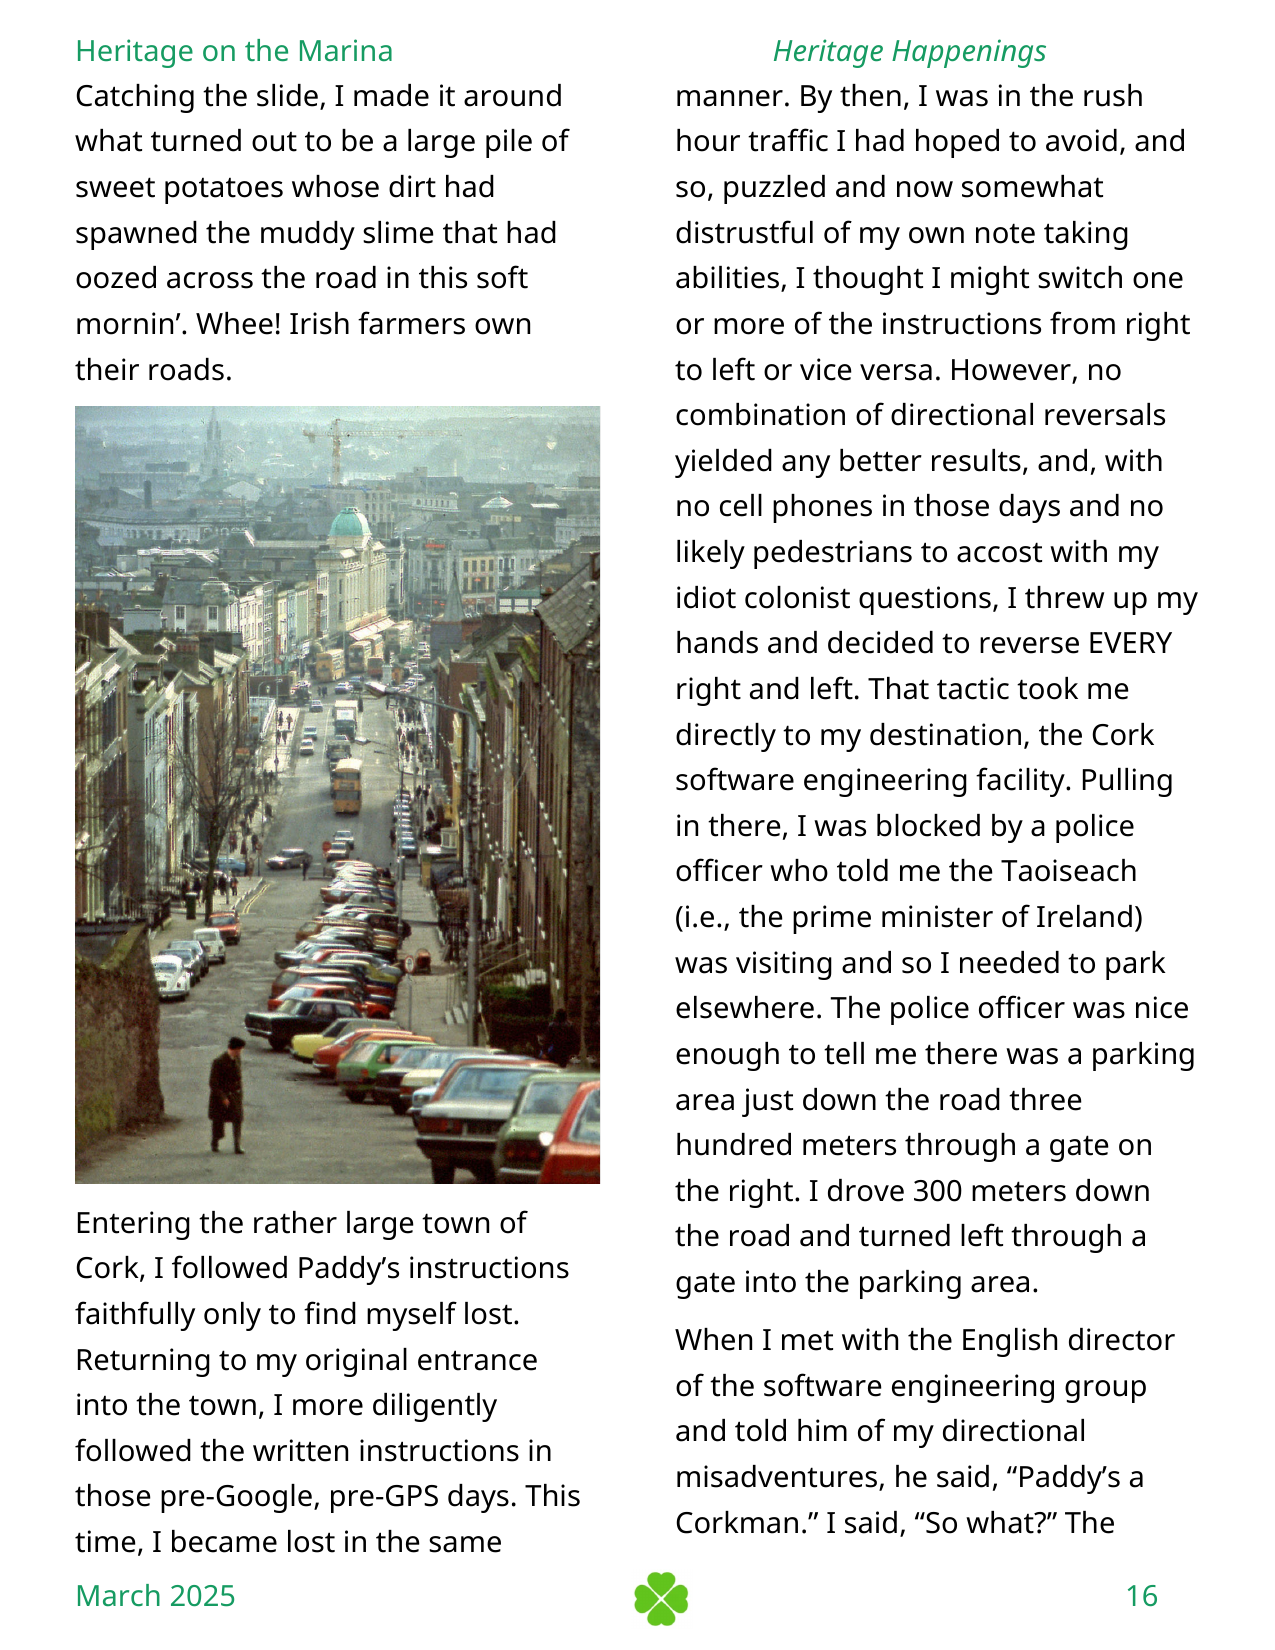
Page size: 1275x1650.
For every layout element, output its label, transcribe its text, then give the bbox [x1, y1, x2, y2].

text Entering the rather large town of Cork, I followed Paddy’s instructions faithfully only to find myself lost. Returning to my original entrance into the town, I more diligently followed the written instructions in those pre-Google, pre-GPS days. This time, I became lost in the same manner. By then, I was in the rush hour traffic I had hoped to avoid, and so, puzzled and now somewhat distrustful of my own note taking abilities, I thought I might switch one or more of the instructions from right to left or vice versa. However, no combination of directional reversals yielded any better results, and, with no cell phones in those days and no likely pedestrians to accost with my idiot colonist questions, I threw up my hands and decided to reverse EVERY right and left. That tactic took me directly to my destination, the Cork software engineering facility. Pulling in there, I was blocked by a police officer who told me the Taoiseach (i.e., the prime minister of Ireland) was visiting and so I needed to park elsewhere. The police officer was nice enough to tell me there was a parking area just down the road three hundred meters through a gate on the right. I drove 300 meters down the road and turned left through a gate into the parking area. [75, 1202, 600, 1561]
text Catching the slide, I made it around what turned out to be a large pile of sweet potatoes whose dirt had spawned the muddy slime that had oozed across the road in this soft mornin’. Whee! Irish farmers own their roads. [75, 75, 600, 388]
text Entering the rather large town of Cork, I followed Paddy’s instructions faithfully only to find myself lost. Returning to my original entrance into the town, I more diligently followed the written instructions in those pre-Google, pre-GPS days. This time, I became lost in the same manner. By then, I was in the rush hour traffic I had hoped to avoid, and so, puzzled and now somewhat distrustful of my own note taking abilities, I thought I might switch one or more of the instructions from right to left or vice versa. However, no combination of directional reversals yielded any better results, and, with no cell phones in those days and no likely pedestrians to accost with my idiot colonist questions, I threw up my hands and decided to reverse EVERY right and left. That tactic took me directly to my destination, the Cork software engineering facility. Pulling in there, I was blocked by a police officer who told me the Taoiseach (i.e., the prime minister of Ireland) was visiting and so I needed to park elsewhere. The police officer was nice enough to tell me there was a parking area just down the road three hundred meters through a gate on the right. I drove 300 meters down the road and turned left through a gate into the parking area. [675, 75, 1200, 1301]
picture [75, 406, 600, 1184]
picture [631, 1569, 693, 1629]
